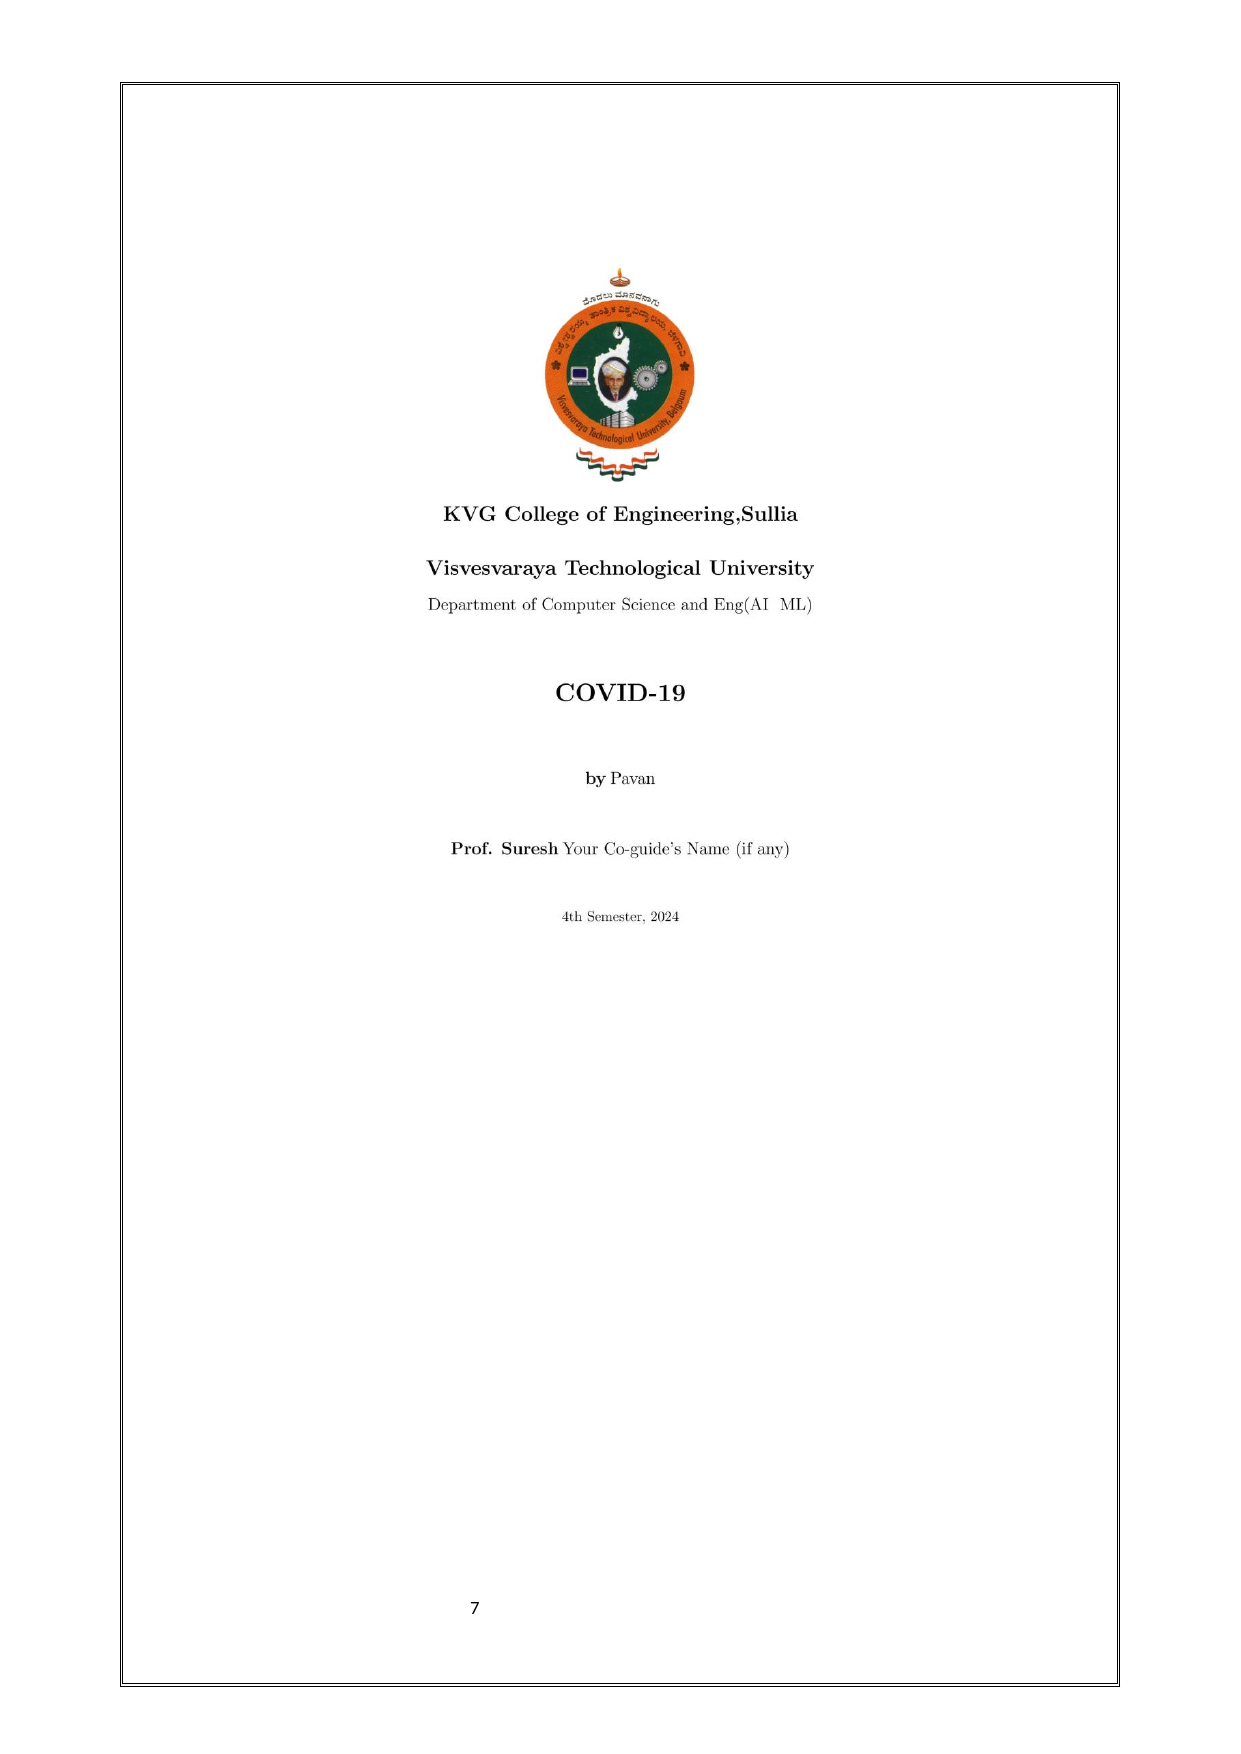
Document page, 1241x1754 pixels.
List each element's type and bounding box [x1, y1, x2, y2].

picture [251, 150, 989, 1105]
